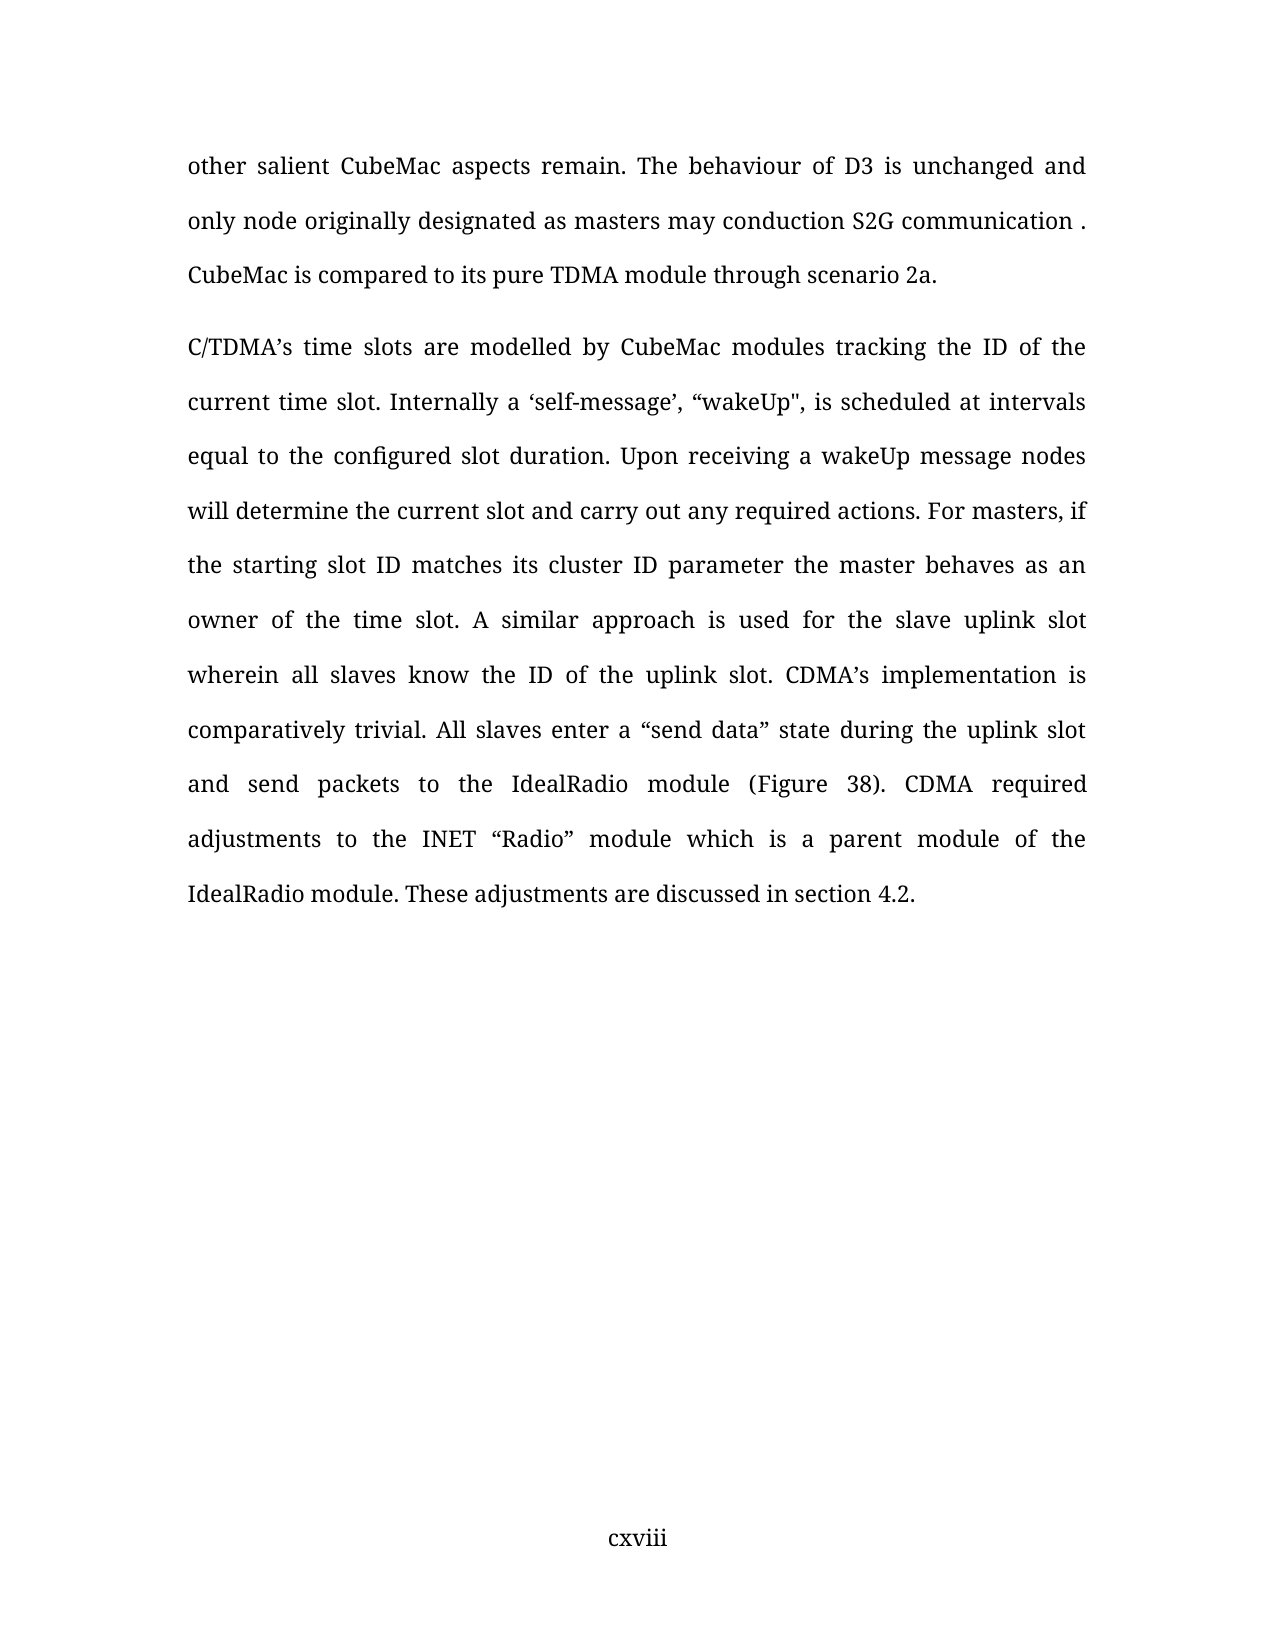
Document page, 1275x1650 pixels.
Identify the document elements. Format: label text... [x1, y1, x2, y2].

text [187, 150, 1087, 291]
text C/TDMA’s time slots are modelled by CubeMac modules tracking the ID of the current time slot. Internally a ‘self-message’, “wakeUp", is scheduled at intervals equal to the configured slot duration. Upon receiving a wakeUp message nodes will determine the current slot and carry out any required actions. For masters, if the starting slot ID matches its cluster ID parameter the master behaves as an owner of the time slot. A similar approach is used for the slave uplink slot wherein all slaves know the ID of the uplink slot. CDMA’s implementation is comparatively trivial. All slaves enter a “send data” state during the uplink slot and send packets to the IdealRadio module (Figure 38). CDMA required adjustments to the INET “Radio” module which is a parent module of the IdealRadio module. These adjustments are discussed in section 4.2. [187, 331, 1087, 909]
